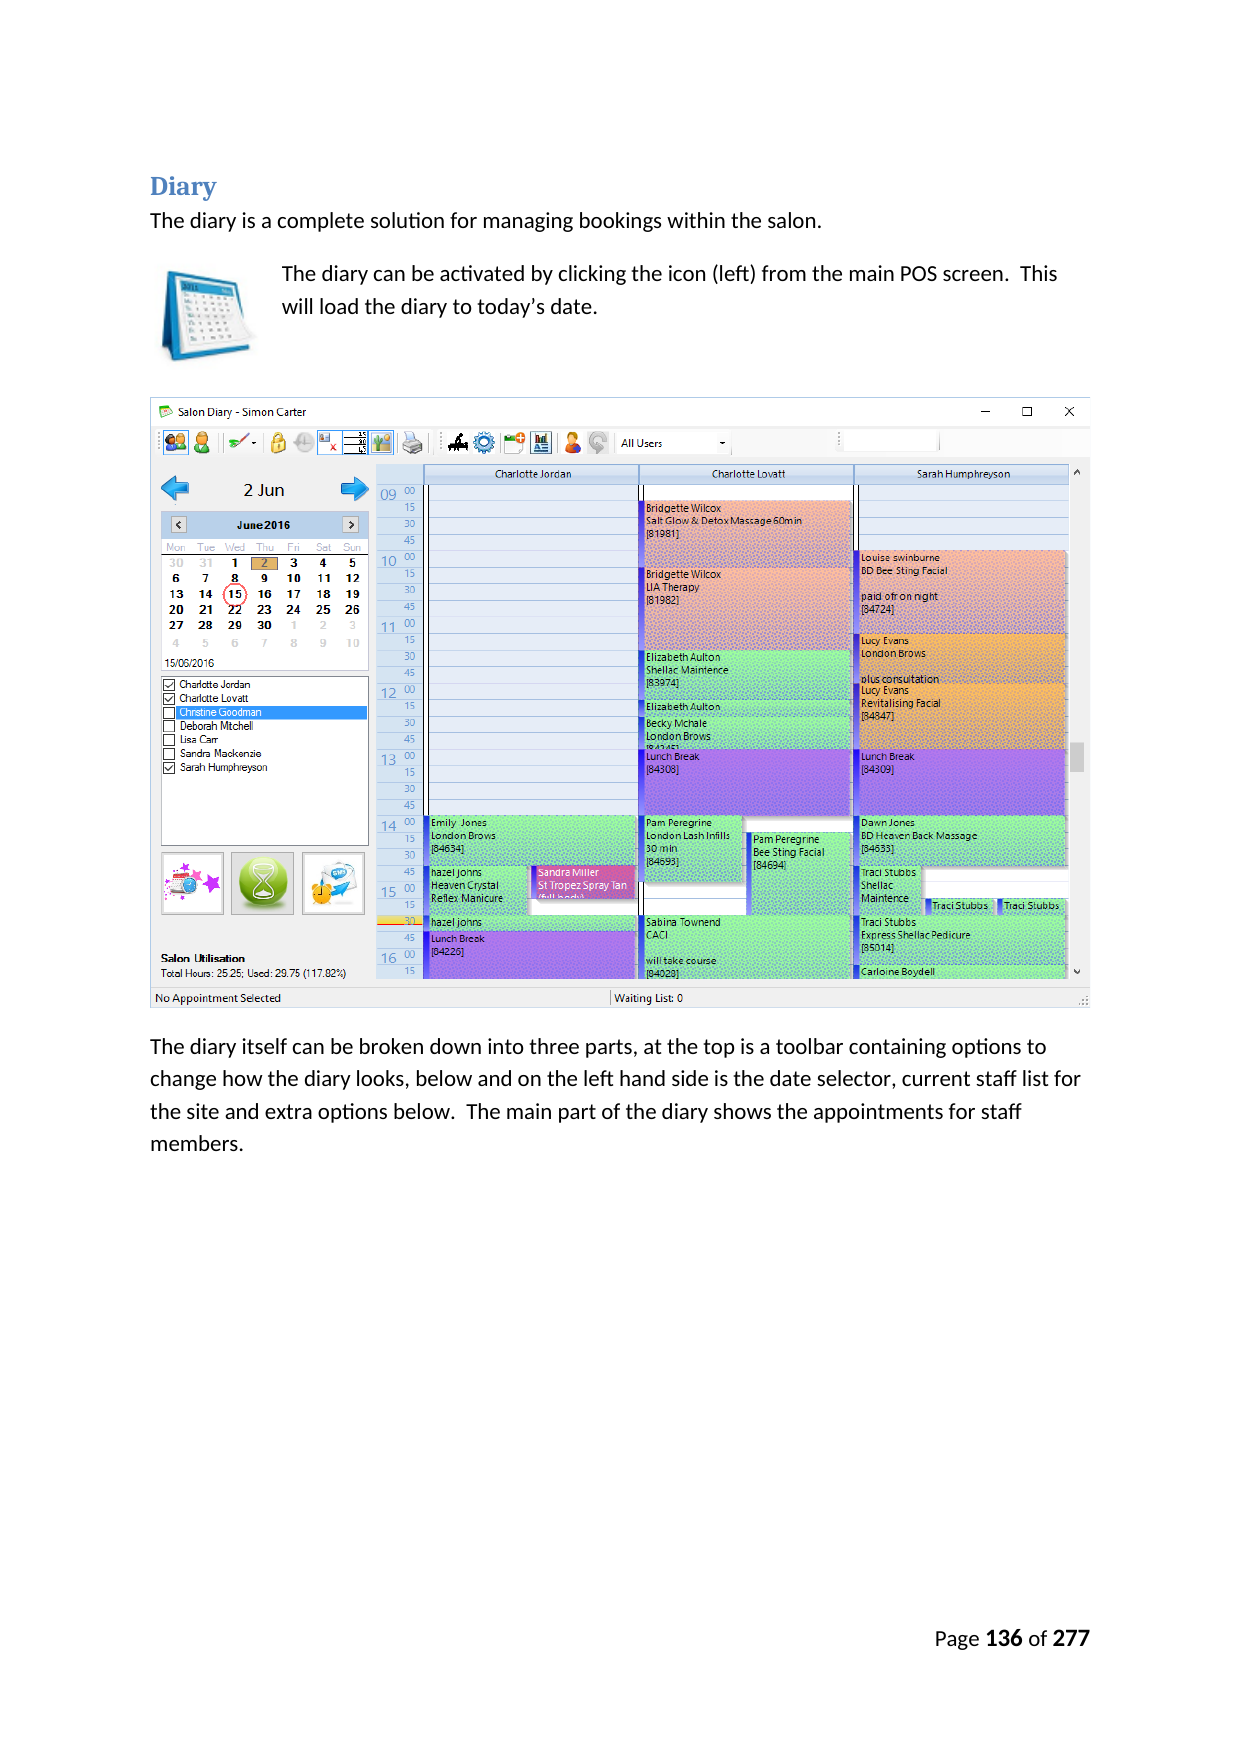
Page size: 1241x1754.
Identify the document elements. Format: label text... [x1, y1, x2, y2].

text The diary is a complete solution for managing bookings within the salon. [150, 207, 1090, 234]
text The diary itself can be broken down into three parts, at the top is a toolbar containing options to change how the diary looks, below and on the left hand side is the date selector, current staff list for the site and extra options below. The main part of the diary shows the appointments for staff members. [150, 1032, 1090, 1157]
picture [150, 397, 1091, 1008]
picture [150, 259, 263, 373]
text The diary can be activated by clicking the icon (left) from the main POS screen. This will load the diary to today’s date. [263, 259, 1090, 320]
subtitle Diary [150, 171, 1090, 202]
